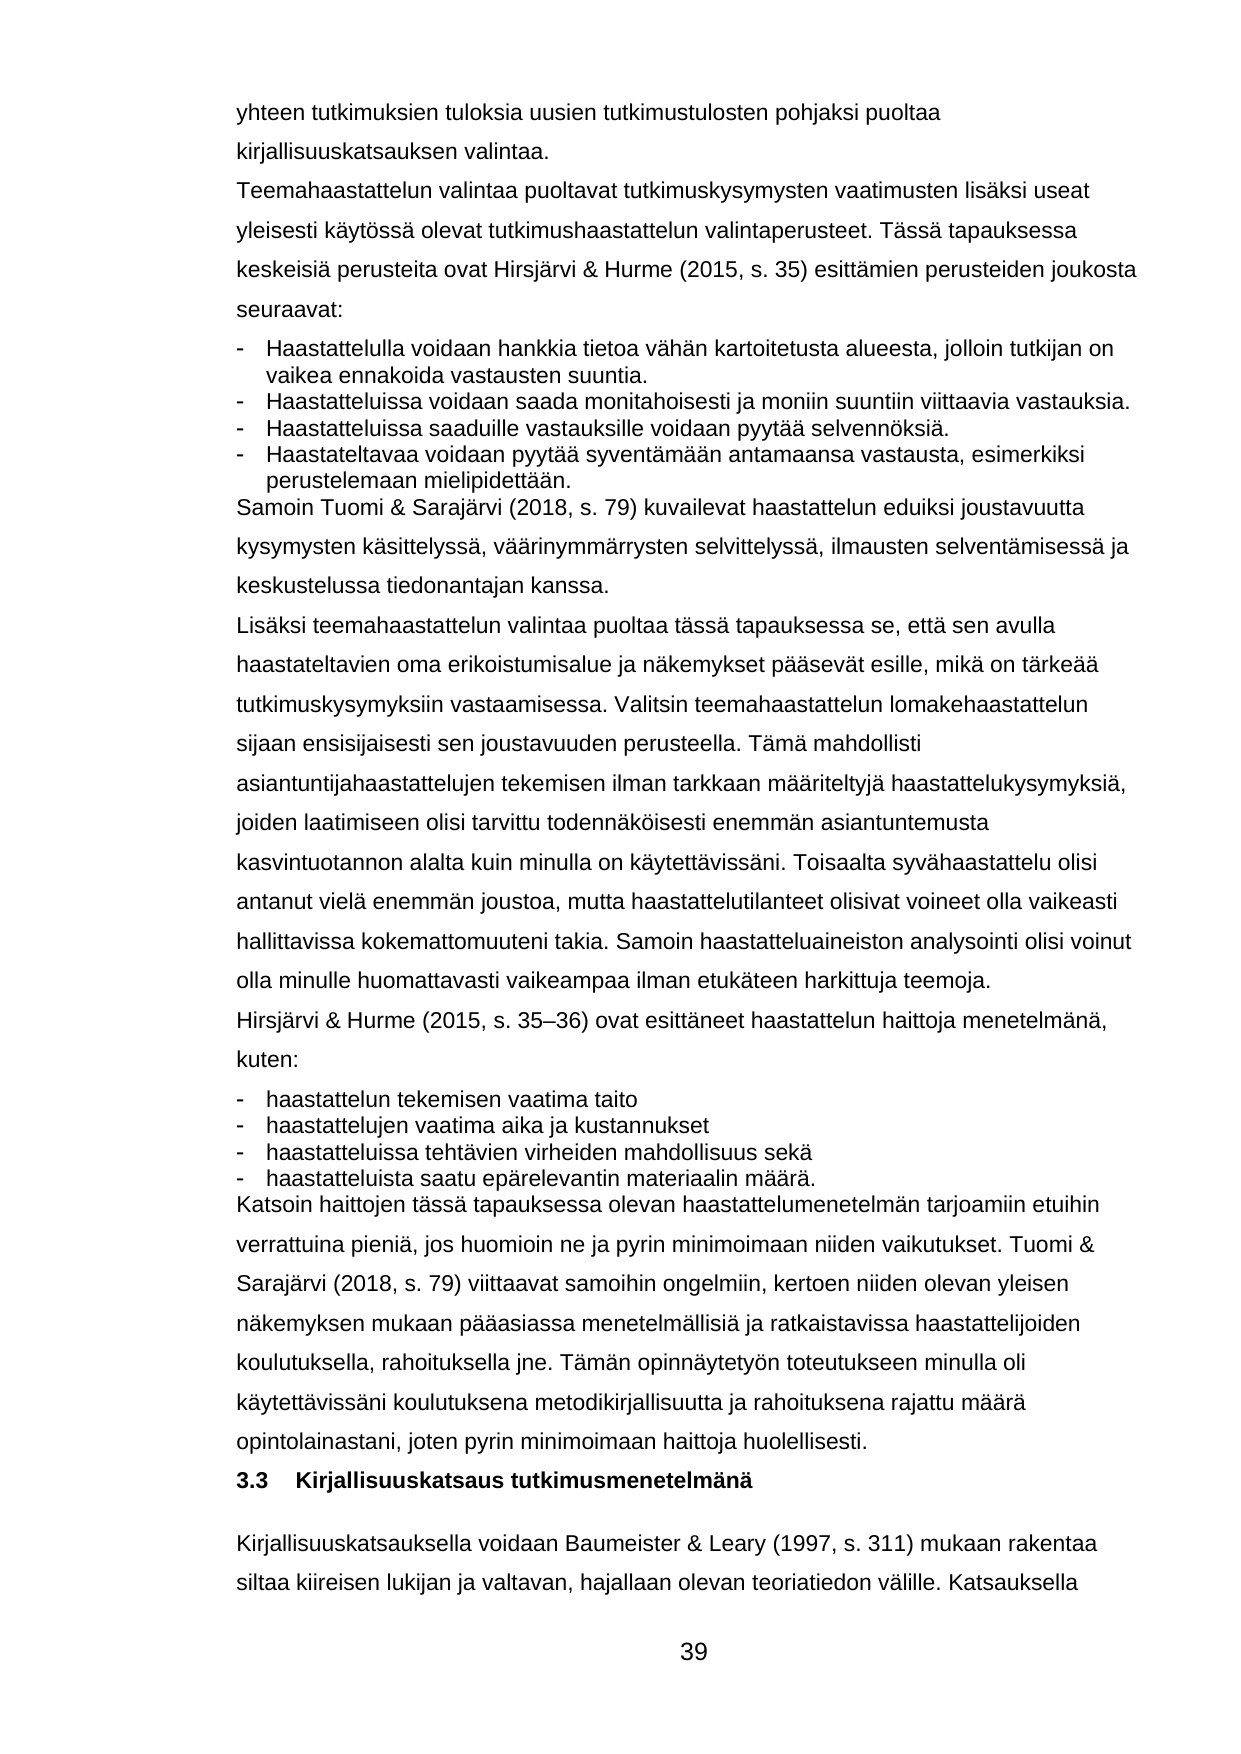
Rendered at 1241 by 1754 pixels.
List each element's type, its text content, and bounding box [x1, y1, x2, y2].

subtitle Kirjallisuuskatsaus tutkimusmenetelmänä [236, 1467, 1152, 1494]
list haastatteluissa tehtävien virheiden mahdollisuus sekä [236, 1138, 1152, 1165]
list haastatteluista saatu epärelevantin materiaalin määrä. [236, 1165, 1152, 1191]
text Samoin Tuomi & Sarajärvi (2018, s. 79) kuvailevat haastattelun eduiksi joustavuutta kysymysten käsittelyssä, väärinymmärrysten selvittelyssä, ilmausten selventämisessä ja keskustelussa tiedonantajan kanssa. [236, 493, 1152, 599]
text Katsoin haittojen tässä tapauksessa olevan haastattelumenetelmän tarjoamiin etuihin verrattuina pieniä, jos huomioin ne ja pyrin minimoimaan niiden vaikutukset. Tuomi & Sarajärvi (2018, s. 79) viittaavat samoihin ongelmiin, kertoen niiden olevan yleisen näkemyksen mukaan pääasiassa menetelmällisiä ja ratkaistavissa haastattelijoiden koulutuksella, rahoituksella jne. Tämän opinnäytetyön toteutukseen minulla oli käytettävissäni koulutuksena metodikirjallisuutta ja rahoituksena rajattu määrä opintolainastani, joten pyrin minimoimaan haittoja huolellisesti. [236, 1191, 1152, 1454]
text Teemahaastattelun valintaa puoltavat tutkimuskysymysten vaatimusten lisäksi useat yleisesti käytössä olevat tutkimushaastattelun valintaperusteet. Tässä tapauksessa keskeisiä perusteita ovat Hirsjärvi & Hurme (2015, s. 35) esittämien perusteiden joukosta seuraavat: [236, 177, 1152, 322]
list Haastatteluissa saaduille vastauksille voidaan pyytää selvennöksiä. [236, 414, 1152, 441]
text Lisäksi teemahaastattelun valintaa puoltaa tässä tapauksessa se, että sen avulla haastateltavien oma erikoistumisalue ja näkemykset pääsevät esille, mikä on tärkeää tutkimuskysymyksiin vastaamisessa. Valitsin teemahaastattelun lomakehaastattelun sijaan ensisijaisesti sen joustavuuden perusteella. Tämä mahdollisti asiantuntijahaastattelujen tekemisen ilman tarkkaan määriteltyjä haastattelukysymyksiä, joiden laatimiseen olisi tarvittu todennäköisesti enemmän asiantuntemusta kasvintuotannon alalta kuin minulla on käytettävissäni. Toisaalta syvähaastattelu olisi antanut vielä enemmän joustoa, mutta haastattelutilanteet olisivat voineet olla vaikeasti hallittavissa kokemattomuuteni takia. Samoin haastatteluaineiston analysointi olisi voinut olla minulle huomattavasti vaikeampaa ilman etukäteen harkittuja teemoja. [236, 612, 1152, 994]
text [236, 98, 1152, 164]
list haastattelun tekemisen vaatima taito [236, 1086, 1152, 1112]
list Haastateltavaa voidaan pyytää syventämään antamaansa vastausta, esimerkiksi perustelemaan mielipidettään. [236, 441, 1152, 493]
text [236, 1530, 1152, 1596]
list haastattelujen vaatima aika ja kustannukset [236, 1112, 1152, 1138]
list Haastattelulla voidaan hankkia tietoa vähän kartoitetusta alueesta, jolloin tutkijan on vaikea ennakoida vastausten suuntia. [236, 335, 1152, 388]
list Haastatteluissa voidaan saada monitahoisesti ja moniin suuntiin viittaavia vastauksia. [236, 388, 1152, 414]
text Hirsjärvi & Hurme (2015, s. 35–36) ovat esittäneet haastattelun haittoja menetelmänä, kuten: [236, 1007, 1152, 1073]
